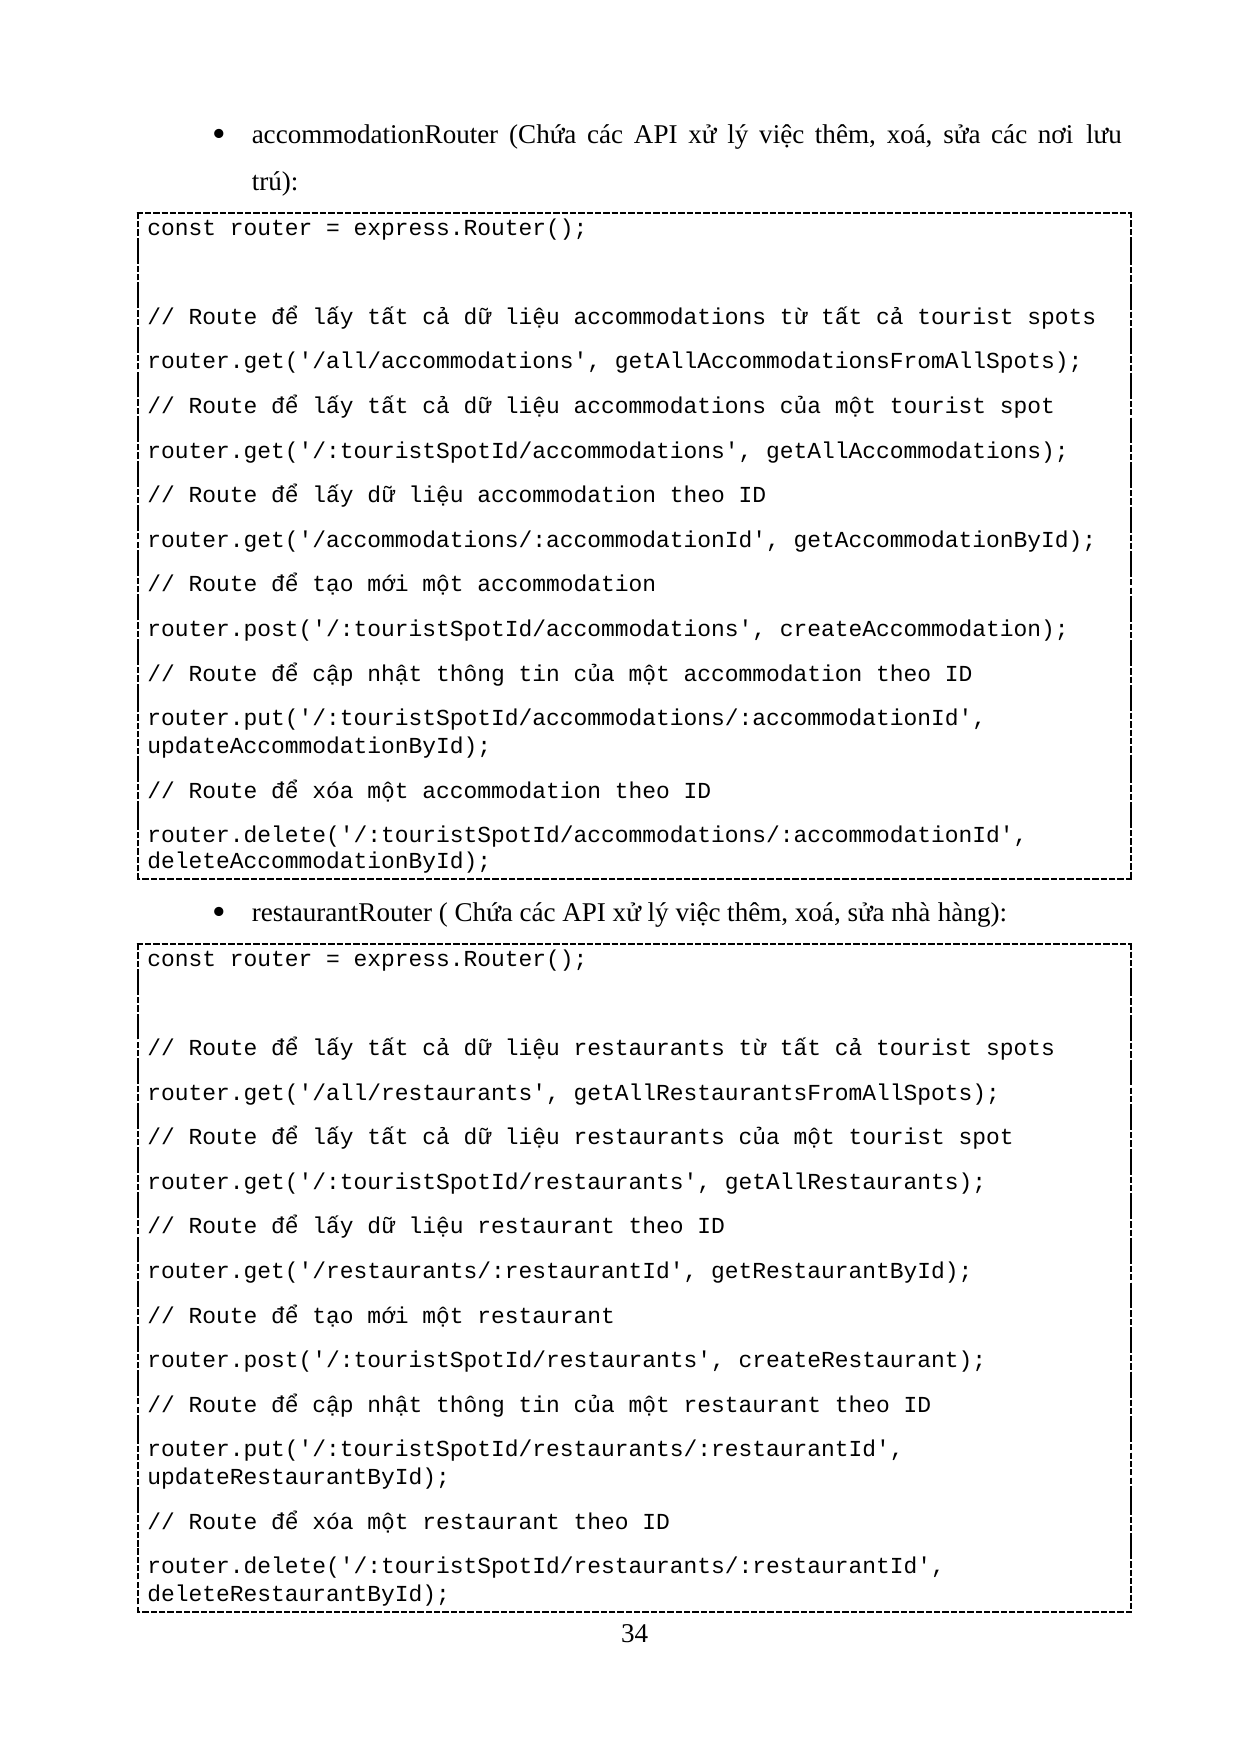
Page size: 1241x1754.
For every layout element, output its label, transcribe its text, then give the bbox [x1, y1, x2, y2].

text router.post('/:touristSpotId/restaurants', createRestaurant); [137, 1344, 1132, 1374]
text router.put('/:touristSpotId/restaurants/:restaurantId', updateRestaurantById); [137, 1434, 1132, 1492]
list restaurantRouter ( Chứa các API xử lý việc thêm, xoá, sửa nhà hàng): [214, 896, 1122, 928]
text // Route để cập nhật thông tin của một restaurant theo ID [137, 1389, 1132, 1419]
text router.get('/accommodations/:accommodationId', getAccommodationById); [137, 524, 1132, 554]
text const router = express.Router(); [137, 212, 1132, 242]
text router.get('/restaurants/:restaurantId', getRestaurantById); [137, 1255, 1132, 1285]
list accommodationRouter (Chứa các API xử lý việc thêm, xoá, sửa các nơi lưu trú): [214, 118, 1122, 196]
text const router = express.Router(); [137, 943, 1132, 973]
text router.delete('/:touristSpotId/restaurants/:restaurantId', deleteRestaurantById); [137, 1551, 1132, 1613]
text // Route để lấy tất cả dữ liệu accommodations từ tất cả tourist spots [137, 301, 1132, 331]
text router.get('/:touristSpotId/accommodations', getAllAccommodations); [137, 435, 1132, 465]
text // Route để xóa một restaurant theo ID [137, 1506, 1132, 1536]
text // Route để lấy dữ liệu restaurant theo ID [137, 1211, 1132, 1241]
text // Route để tạo mới một accommodation [137, 569, 1132, 599]
text router.delete('/:touristSpotId/accommodations/:accommodationId', deleteAccommodationById); [137, 819, 1132, 880]
text router.put('/:touristSpotId/accommodations/:accommodationId', updateAccommodationById); [137, 702, 1132, 760]
text // Route để lấy tất cả dữ liệu accommodations của một tourist spot [137, 390, 1132, 420]
text // Route để tạo mới một restaurant [137, 1300, 1132, 1330]
text // Route để lấy tất cả dữ liệu restaurants của một tourist spot [137, 1122, 1132, 1152]
text router.get('/:touristSpotId/restaurants', getAllRestaurants); [137, 1166, 1132, 1196]
text // Route để lấy tất cả dữ liệu restaurants từ tất cả tourist spots [137, 1032, 1132, 1062]
text router.get('/all/accommodations', getAllAccommodationsFromAllSpots); [137, 346, 1132, 376]
text // Route để cập nhật thông tin của một accommodation theo ID [137, 658, 1132, 688]
text router.get('/all/restaurants', getAllRestaurantsFromAllSpots); [137, 1077, 1132, 1107]
text // Route để lấy dữ liệu accommodation theo ID [137, 479, 1132, 509]
text router.post('/:touristSpotId/accommodations', createAccommodation); [137, 613, 1132, 643]
text // Route để xóa một accommodation theo ID [137, 775, 1132, 805]
